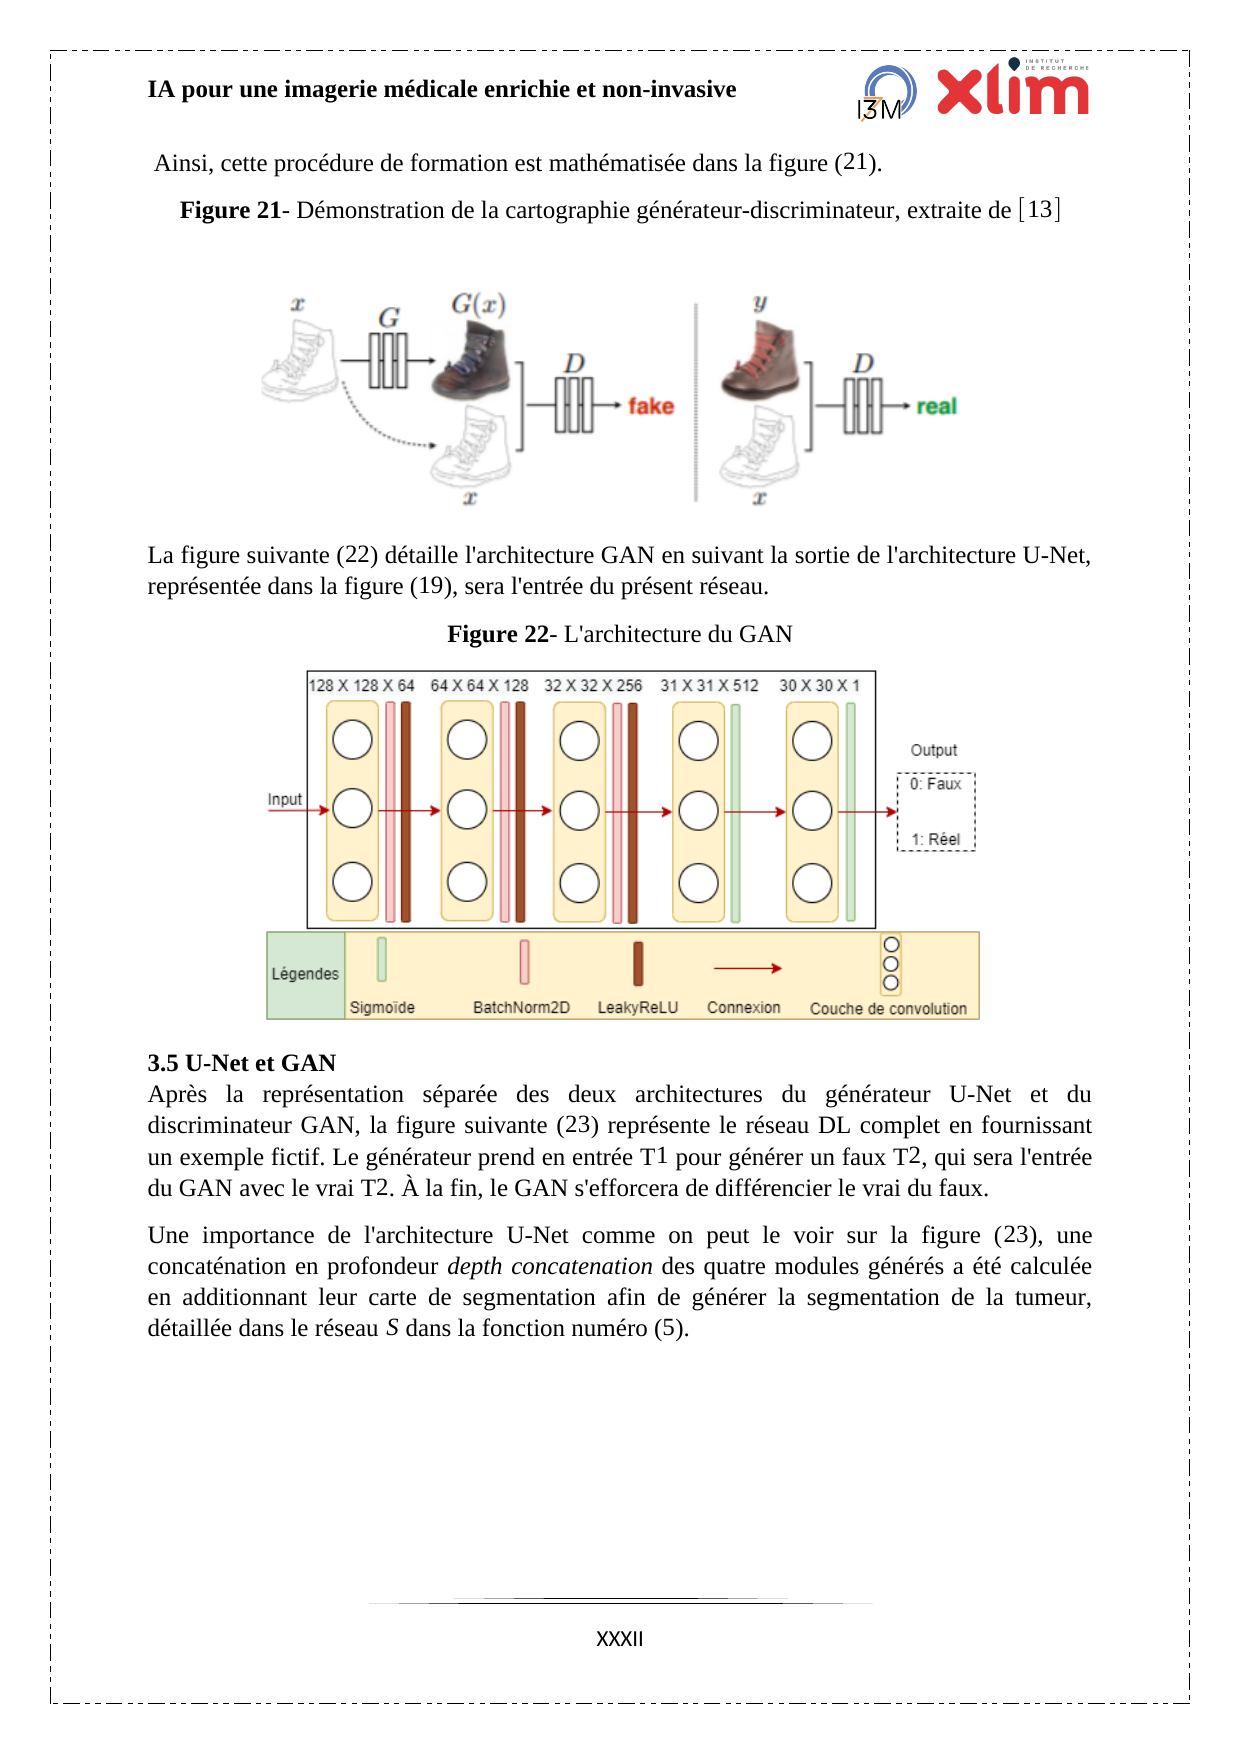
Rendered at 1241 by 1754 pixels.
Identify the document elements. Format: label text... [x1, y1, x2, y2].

picture [259, 668, 981, 1030]
text Après la représentation séparée des deux architectures du générateur U-Net et du discriminateur GAN, la figure suivante () représente le réseau DL complet en fournissant un exemple fictif. Le générateur prend en entrée T pour générer un faux T, qui sera l'entrée du GAN avec le vrai T. À la fin, le GAN s'efforcera de différencier le vrai du faux. [147, 1079, 1093, 1201]
text La figure suivante () détaille l'architecture GAN en suivant la sortie de l'architecture U-Net, représentée dans la figure (), sera l'entrée du présent réseau. [147, 540, 1093, 600]
text Figure 22- L'architecture du GAN [147, 619, 1093, 648]
picture [261, 245, 979, 522]
picture [937, 57, 1089, 114]
subtitle 3.5 U-Net et GAN [147, 1048, 1093, 1077]
text Une importance de l'architecture U-Net comme on peut le voir sur la figure (), une concaténation en profondeur depth concatenation des quatre modules générés a été calculée en additionnant leur carte de segmentation afin de générer la segmentation de la tumeur, détaillée dans le réseau dans la fonction numéro (). [147, 1220, 1093, 1342]
picture [858, 65, 917, 122]
text Ainsi, cette procédure de formation est mathématisée dans la figure (). [147, 148, 1093, 176]
text Figure 21- Démonstration de la cartographie générateur-discriminateur, extraite de [147, 195, 1093, 224]
